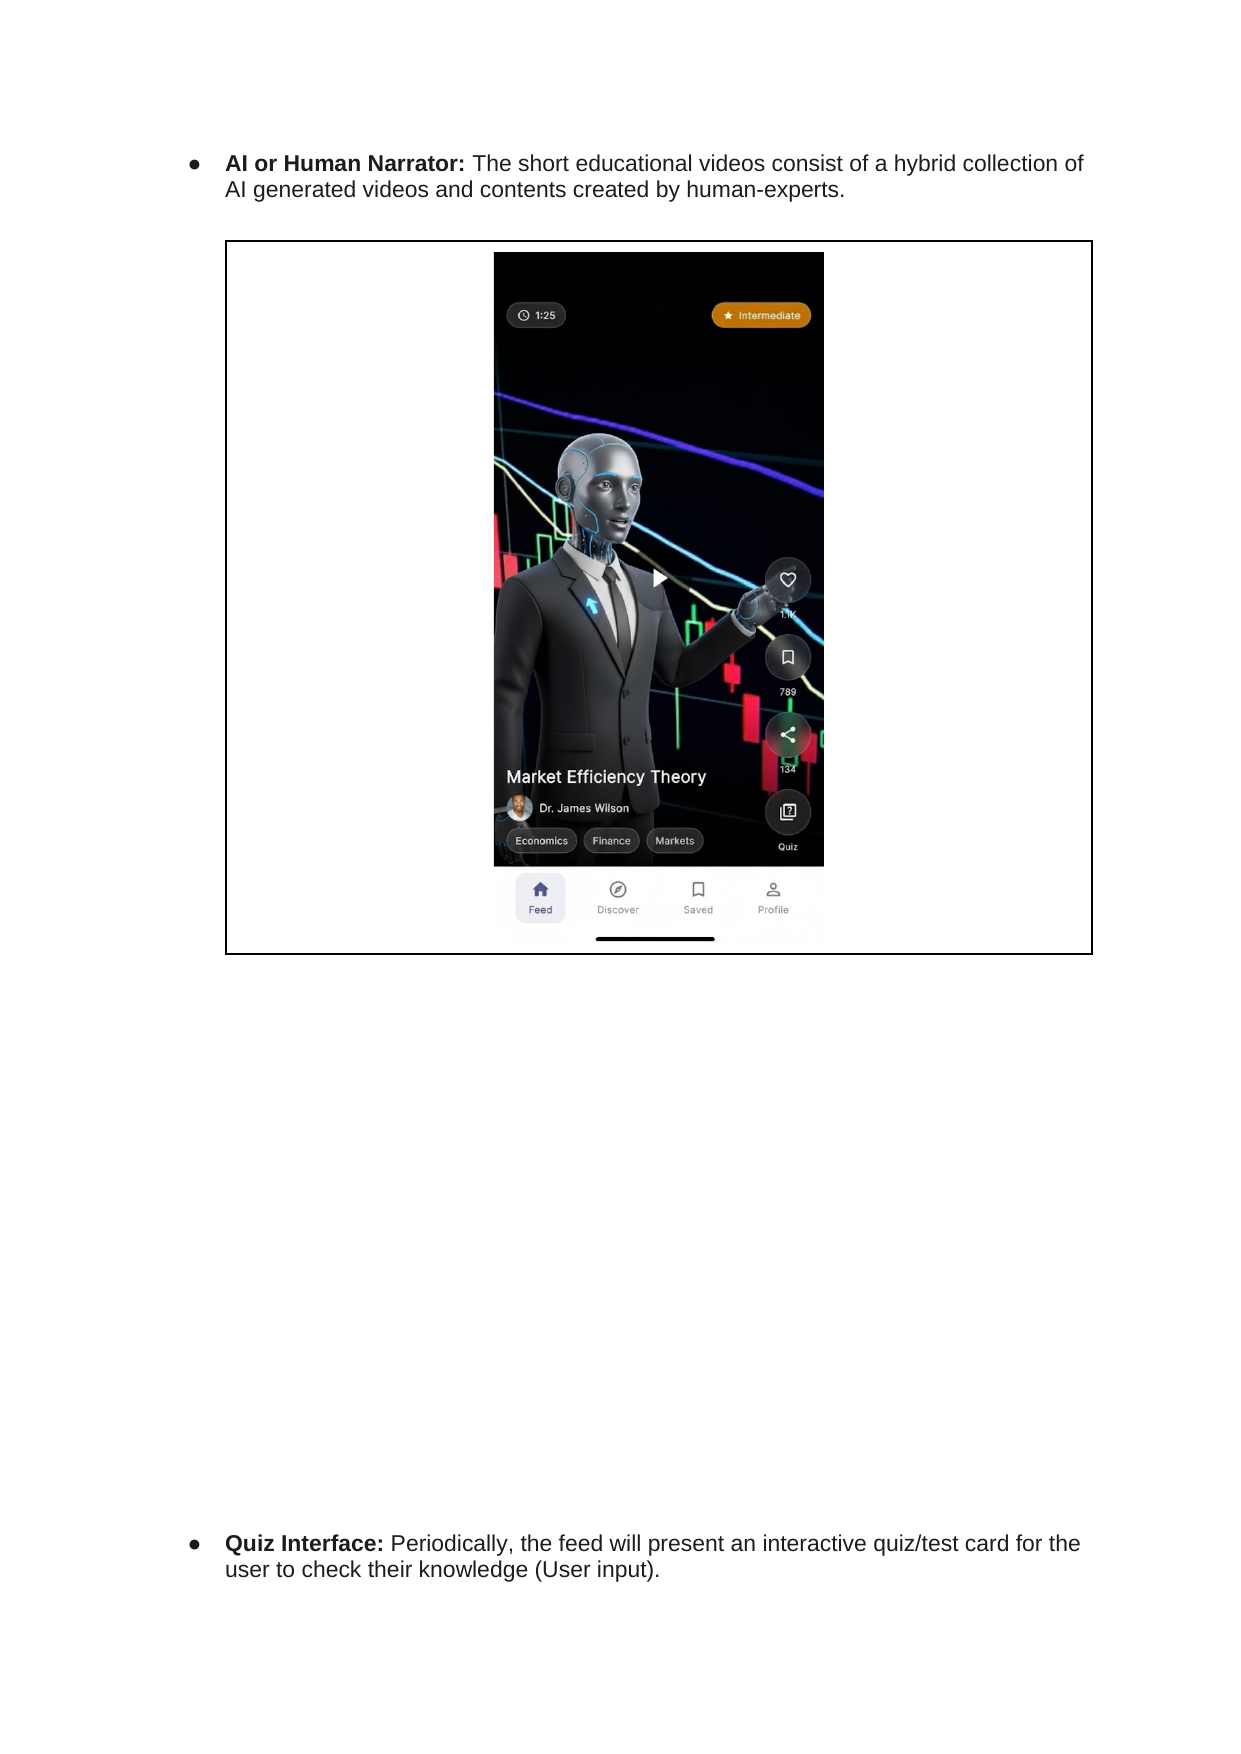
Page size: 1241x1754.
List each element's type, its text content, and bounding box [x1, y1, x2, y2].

table_header [227, 242, 1091, 953]
list AI or Human Narrator: The short educational videos consist of a hybrid collection of AI generated videos and contents created by human-experts. [187, 150, 1090, 203]
picture [493, 252, 824, 943]
list Quiz Interface: Periodically, the feed will present an interactive quiz/test card for the user to check their knowledge (User input). [187, 1530, 1090, 1582]
